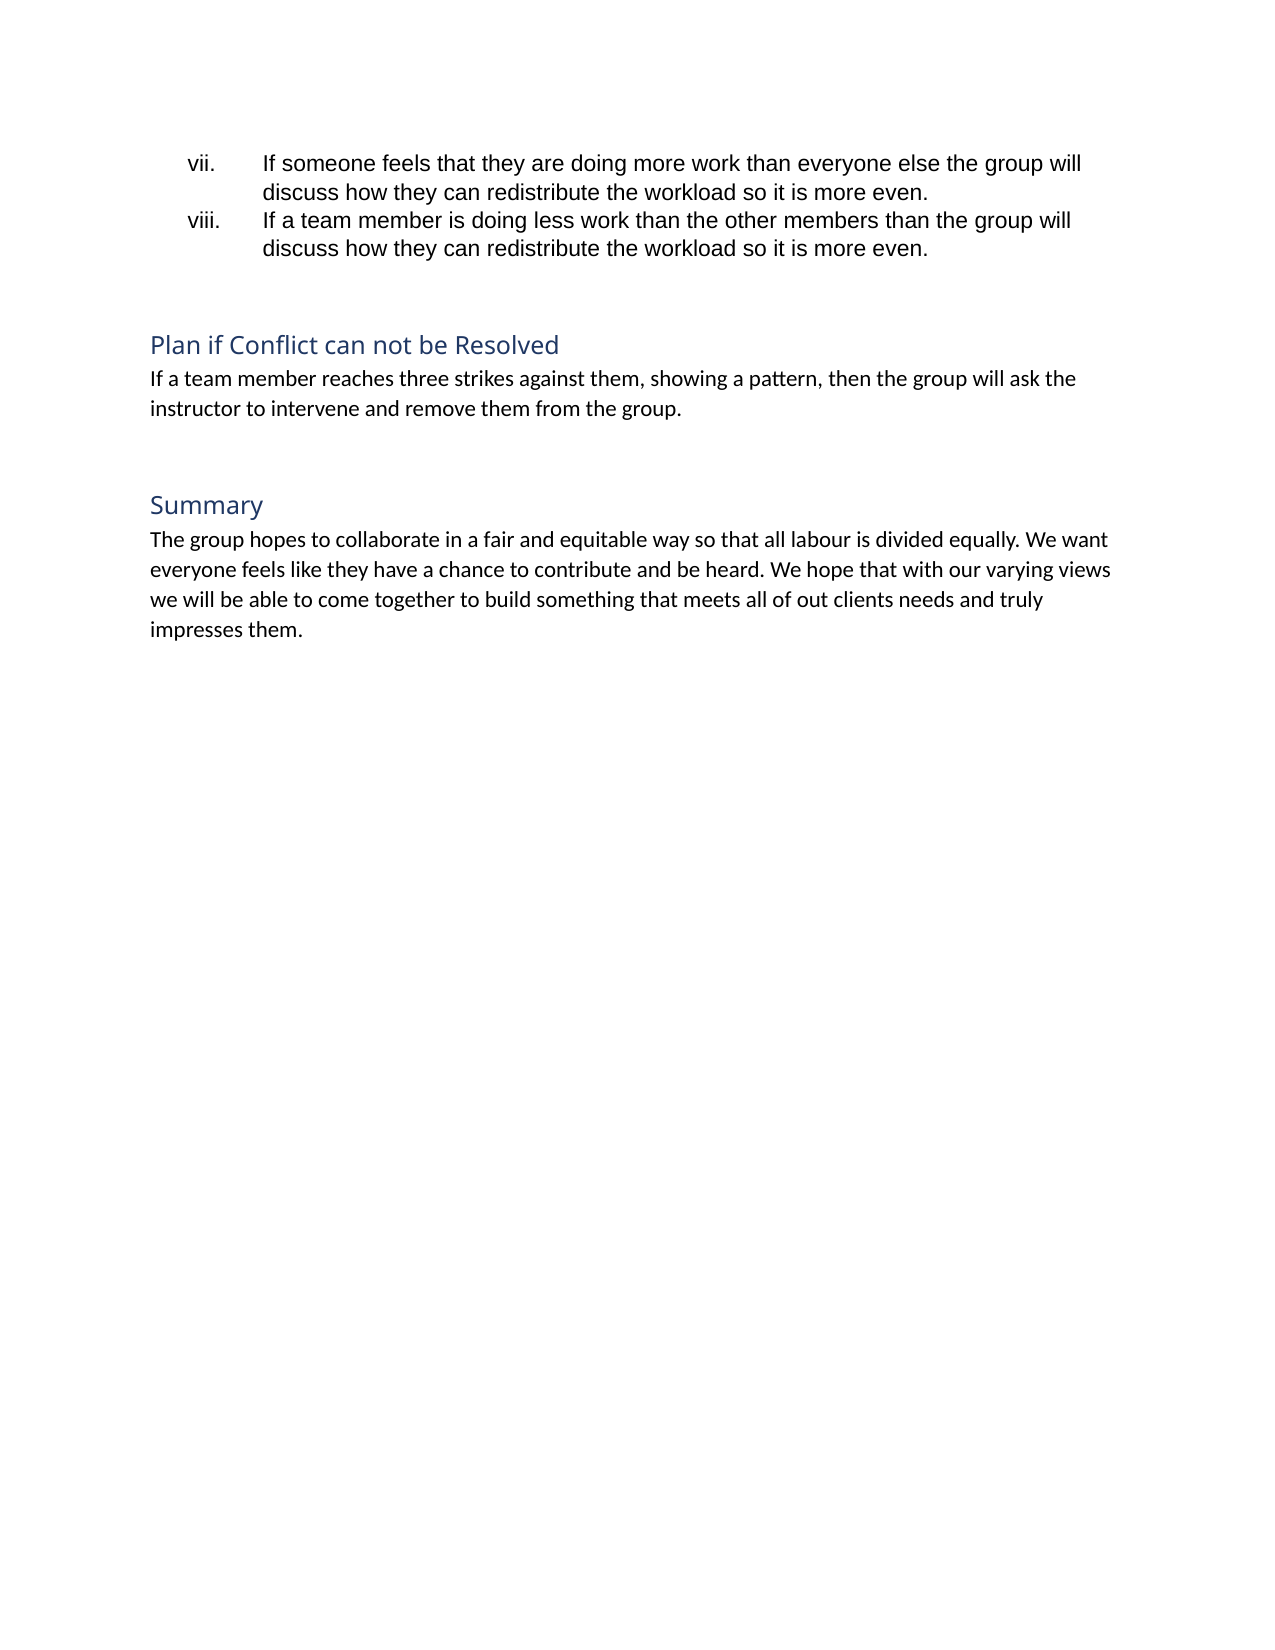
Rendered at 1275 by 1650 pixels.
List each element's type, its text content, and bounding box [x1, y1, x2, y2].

text The group hopes to collaborate in a fair and equitable way so that all labour is divided equally. We want everyone feels like they have a chance to contribute and be heard. We hope that with our varying views we will be able to come together to build something that meets all of out clients needs and truly impresses them. [150, 525, 1125, 643]
list If someone feels that they are doing more work than everyone else the group will discuss how they can redistribute the workload so it is more even. [187, 150, 1125, 205]
list If a team member is doing less work than the other members than the group will discuss how they can redistribute the workload so it is more even. [187, 207, 1125, 262]
subtitle Summary [150, 488, 1125, 522]
subtitle Plan if Conflict can not be Resolved [150, 327, 1125, 361]
text If a team member reaches three strikes against them, showing a pattern, then the group will ask the instructor to intervene and remove them from the group. [150, 364, 1125, 422]
